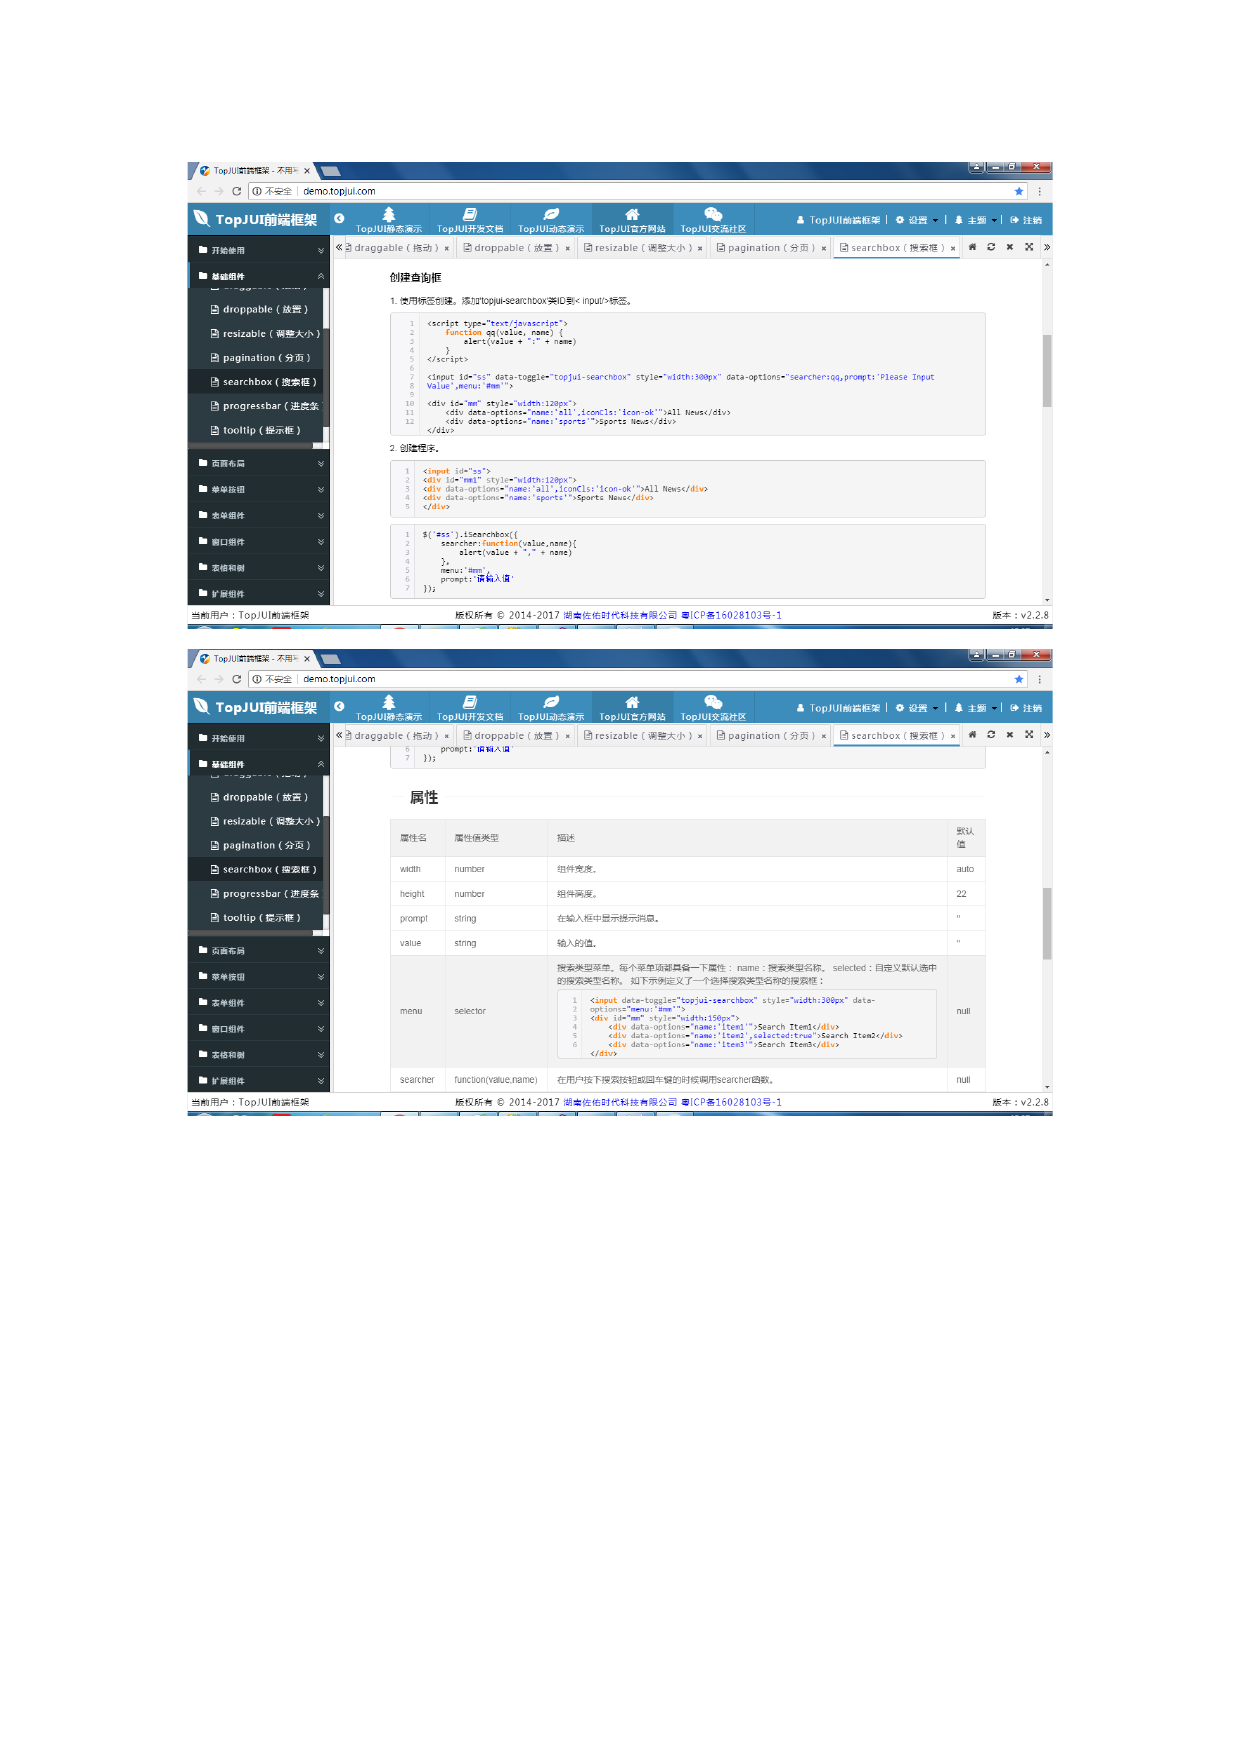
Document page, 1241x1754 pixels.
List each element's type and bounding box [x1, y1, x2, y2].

picture [187, 649, 1053, 1116]
picture [187, 162, 1053, 629]
